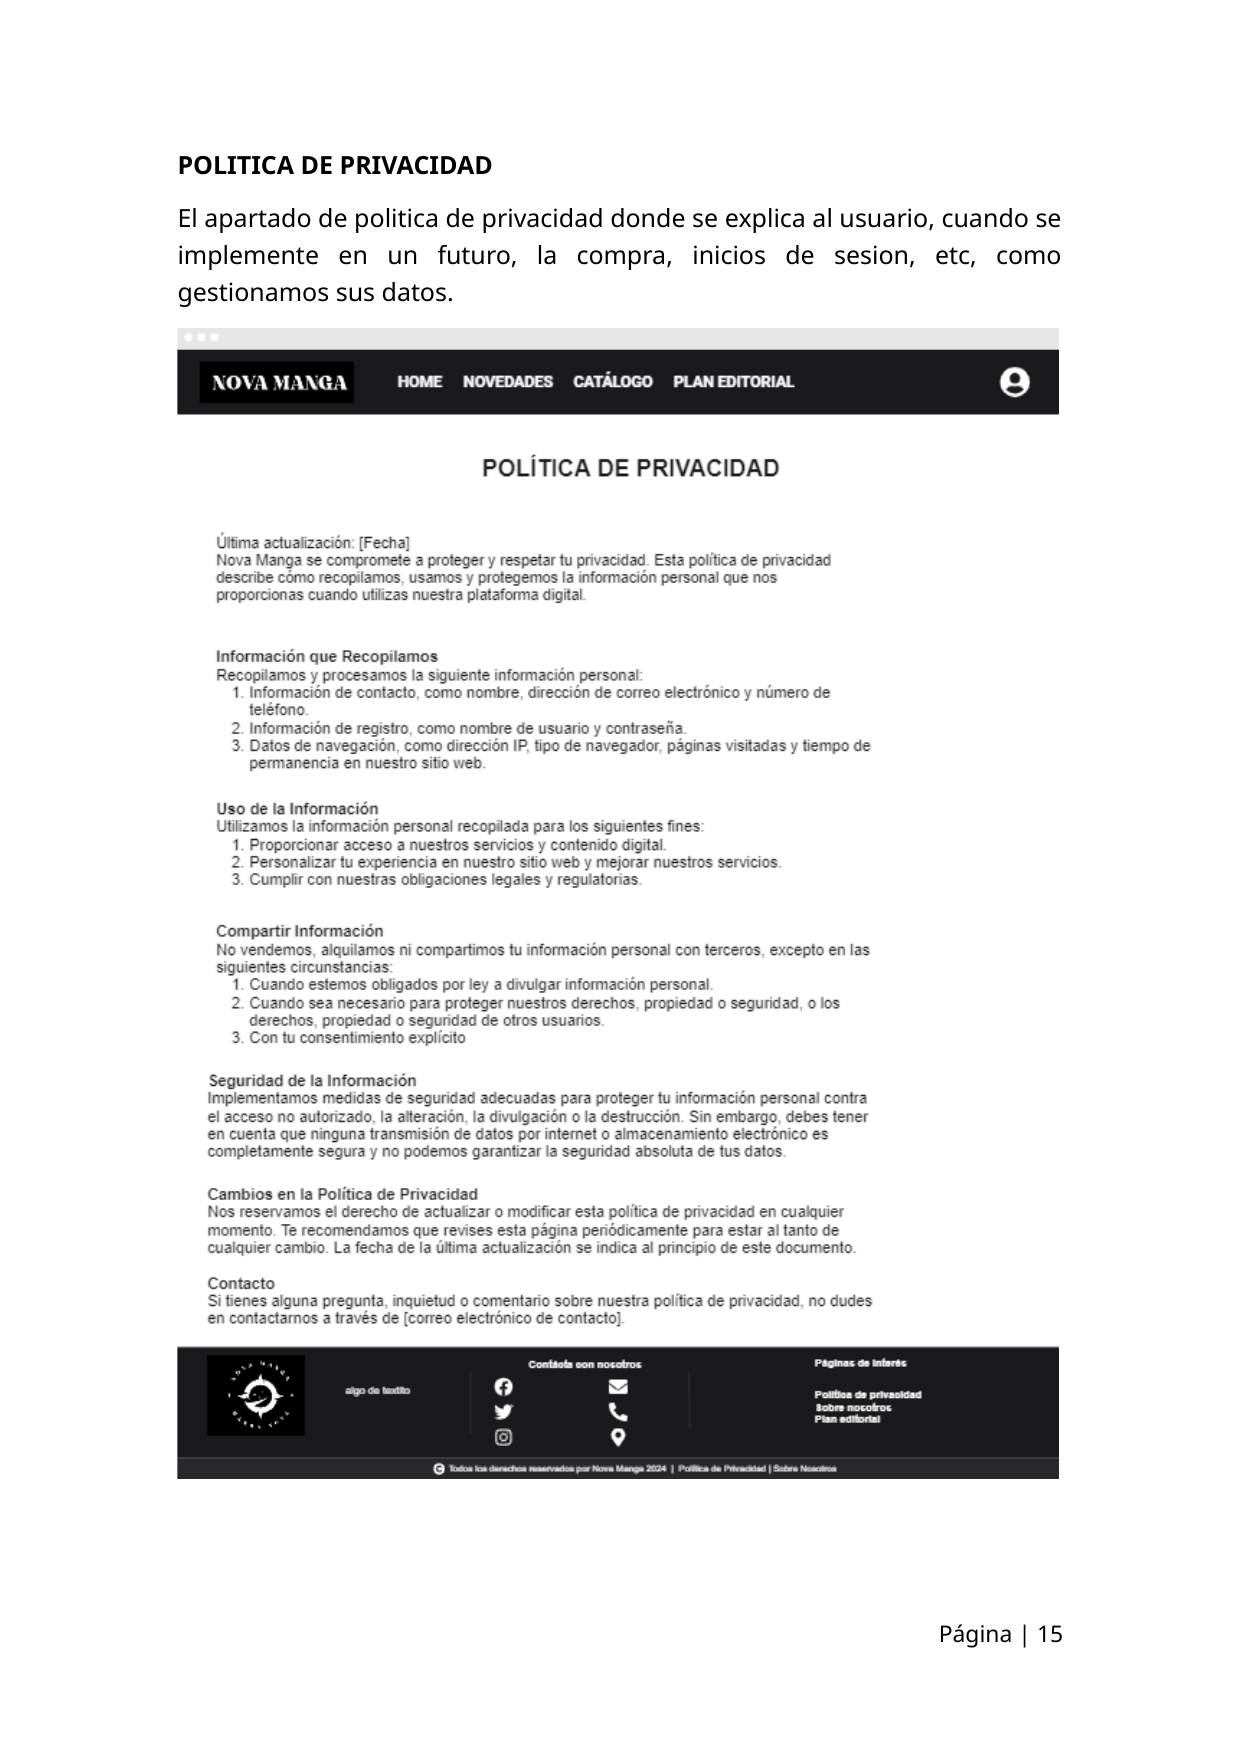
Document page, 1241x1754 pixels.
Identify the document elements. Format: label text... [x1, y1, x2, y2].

text POLITICA DE PRIVACIDAD [177, 148, 1063, 182]
picture [177, 328, 1059, 1479]
text El apartado de politica de privacidad donde se explica al usuario, cuando se implemente en un futuro, la compra, inicios de sesion, etc, como gestionamos sus datos. [177, 201, 1063, 309]
